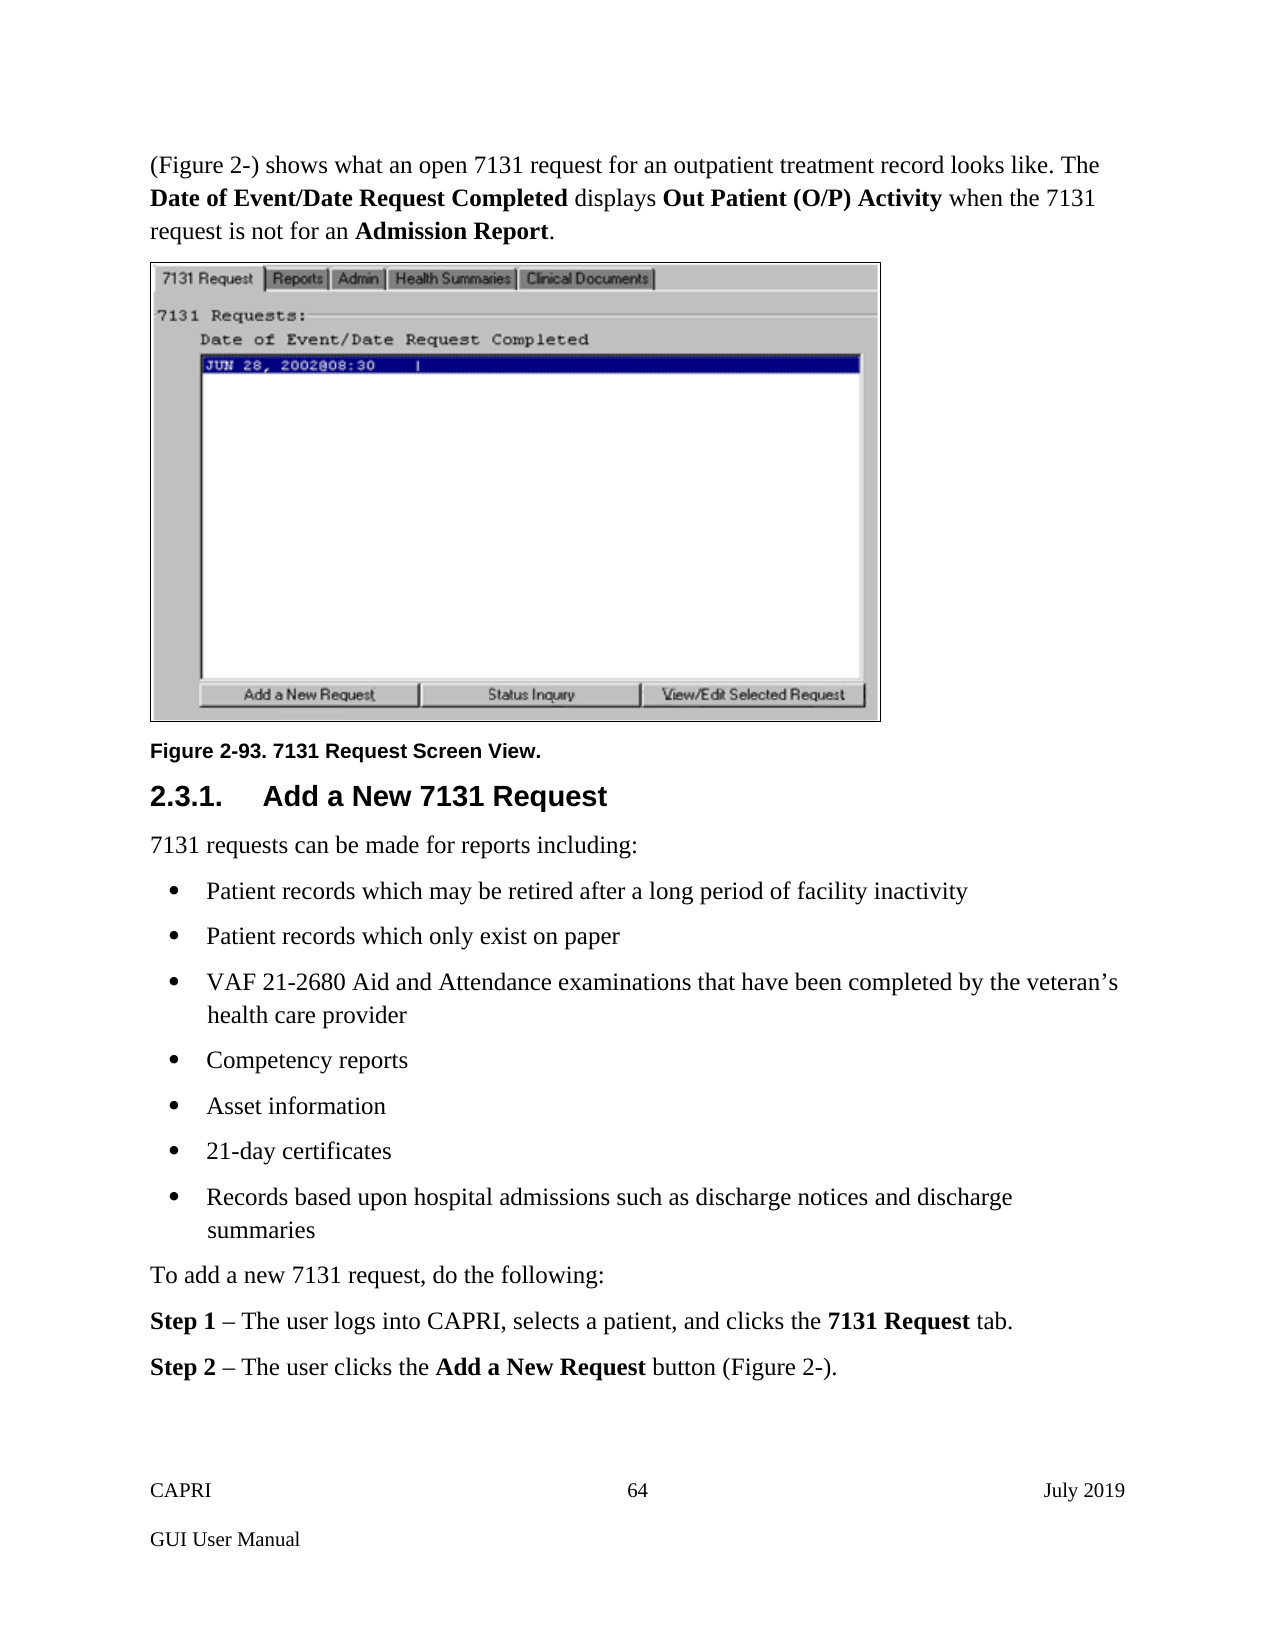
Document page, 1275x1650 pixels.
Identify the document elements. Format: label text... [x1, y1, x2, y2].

picture [151, 263, 880, 721]
text 21-day certificates [169, 1136, 1125, 1165]
text Patient records which only exist on paper [169, 921, 1125, 950]
text Competency reports [169, 1045, 1125, 1074]
text 7131 requests can be made for reports including: [150, 830, 1125, 859]
text (Figure 2-) shows what an open 7131 request for an outpatient treatment record looks like. The Date of Event/Date Request Completed displays Out Patient (O/P) Activity when the 7131 request is not for an Admission Report. [150, 150, 1125, 245]
text Patient records which may be retired after a long period of facility inactivity [169, 876, 1125, 904]
text VAF 21-2680 Aid and Attendance examinations that have been completed by the veteran’s health care provider [169, 967, 1125, 1029]
text Records based upon hospital admissions such as discharge notices and discharge summaries [169, 1182, 1125, 1244]
text To add a new 7131 request, do the following: [150, 1261, 1125, 1289]
text Figure 2-93. 7131 Request Screen View. [150, 739, 1125, 763]
text Asset information [169, 1091, 1125, 1120]
text Step 2 – The user clicks the Add a New Request button (Figure 2-). [150, 1352, 1125, 1380]
text Step 1 – The user logs into CAPRI, selects a patient, and clicks the 7131 Request tab. [150, 1306, 1125, 1335]
subtitle Add a New 7131 Request [150, 779, 1125, 813]
